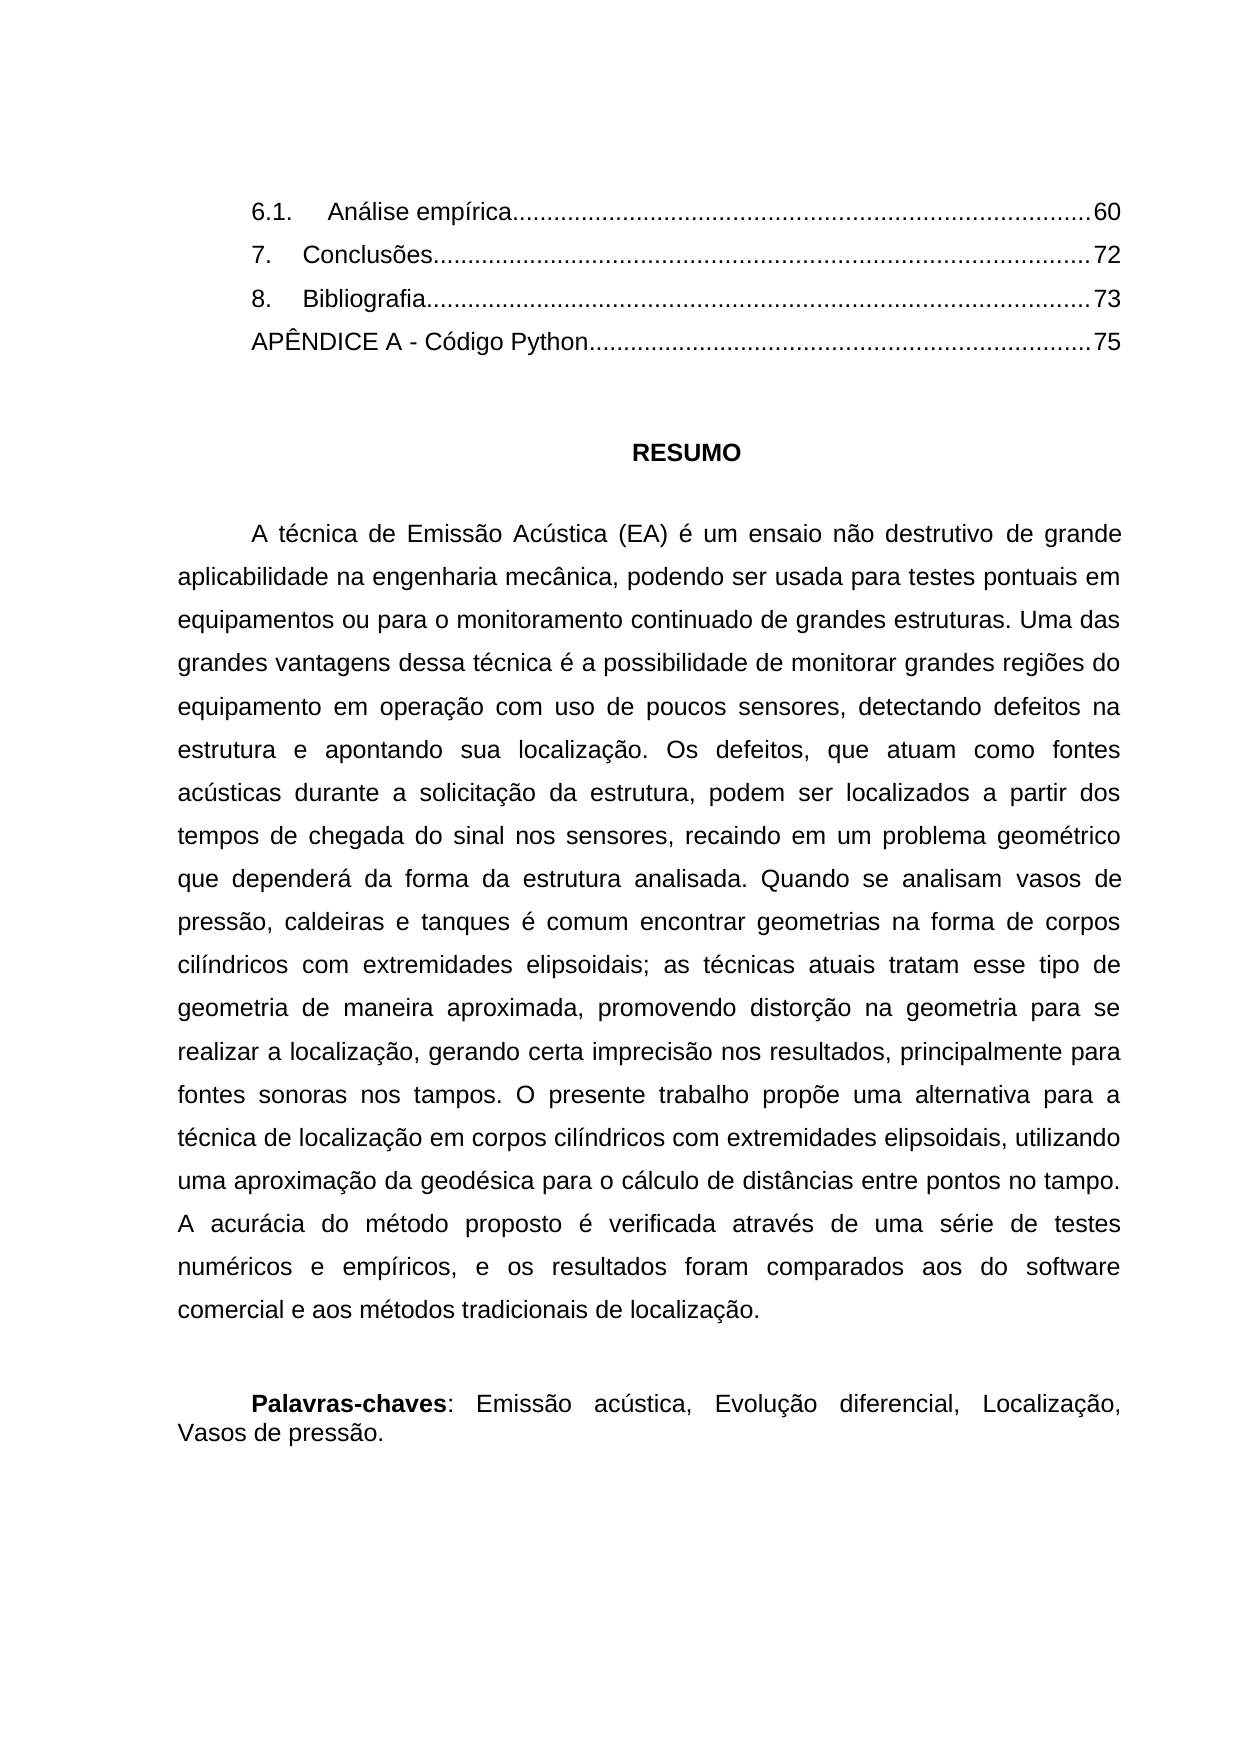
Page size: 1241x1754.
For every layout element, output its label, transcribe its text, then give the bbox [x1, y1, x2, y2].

text Palavras-chaves: Emissão acústica, Evolução diferencial, Localização, Vasos de pressão. [177, 1389, 1122, 1446]
text APÊNDICE A - Código Python 75 [177, 327, 1122, 356]
text A técnica de Emissão Acústica (EA) é um ensaio não destrutivo de grande aplicabilidade na engenharia mecânica, podendo ser usada para testes pontuais em equipamentos ou para o monitoramento continuado de grandes estruturas. Uma das grandes vantagens dessa técnica é a possibilidade de monitorar grandes regiões do equipamento em operação com uso de poucos sensores, detectando defeitos na estrutura e apontando sua localização. Os defeitos, que atuam como fontes acústicas durante a solicitação da estrutura, podem ser localizados a partir dos tempos de chegada do sinal nos sensores, recaindo em um problema geométrico que dependerá da forma da estrutura analisada. Quando se analisam vasos de pressão, caldeiras e tanques é comum encontrar geometrias na forma de corpos cilíndricos com extremidades elipsoidais; as técnicas atuais tratam esse tipo de geometria de maneira aproximada, promovendo distorção na geometria para se realizar a localização, gerando certa imprecisão nos resultados, principalmente para fontes sonoras nos tampos. O presente trabalho propõe uma alternativa para a técnica de localização em corpos cilíndricos com extremidades elipsoidais, utilizando uma aproximação da geodésica para o cálculo de distâncias entre pontos no tampo. A acurácia do método proposto é verificada através de uma série de testes numéricos e empíricos, e os resultados foram comparados aos do software comercial e aos métodos tradicionais de localização. [177, 519, 1122, 1324]
text 6.1. Análise empírica 60 [177, 197, 1122, 226]
title RESUMO [177, 438, 1122, 467]
text 7. Conclusões 72 [177, 241, 1122, 269]
text 8. Bibliografia 73 [177, 284, 1122, 313]
